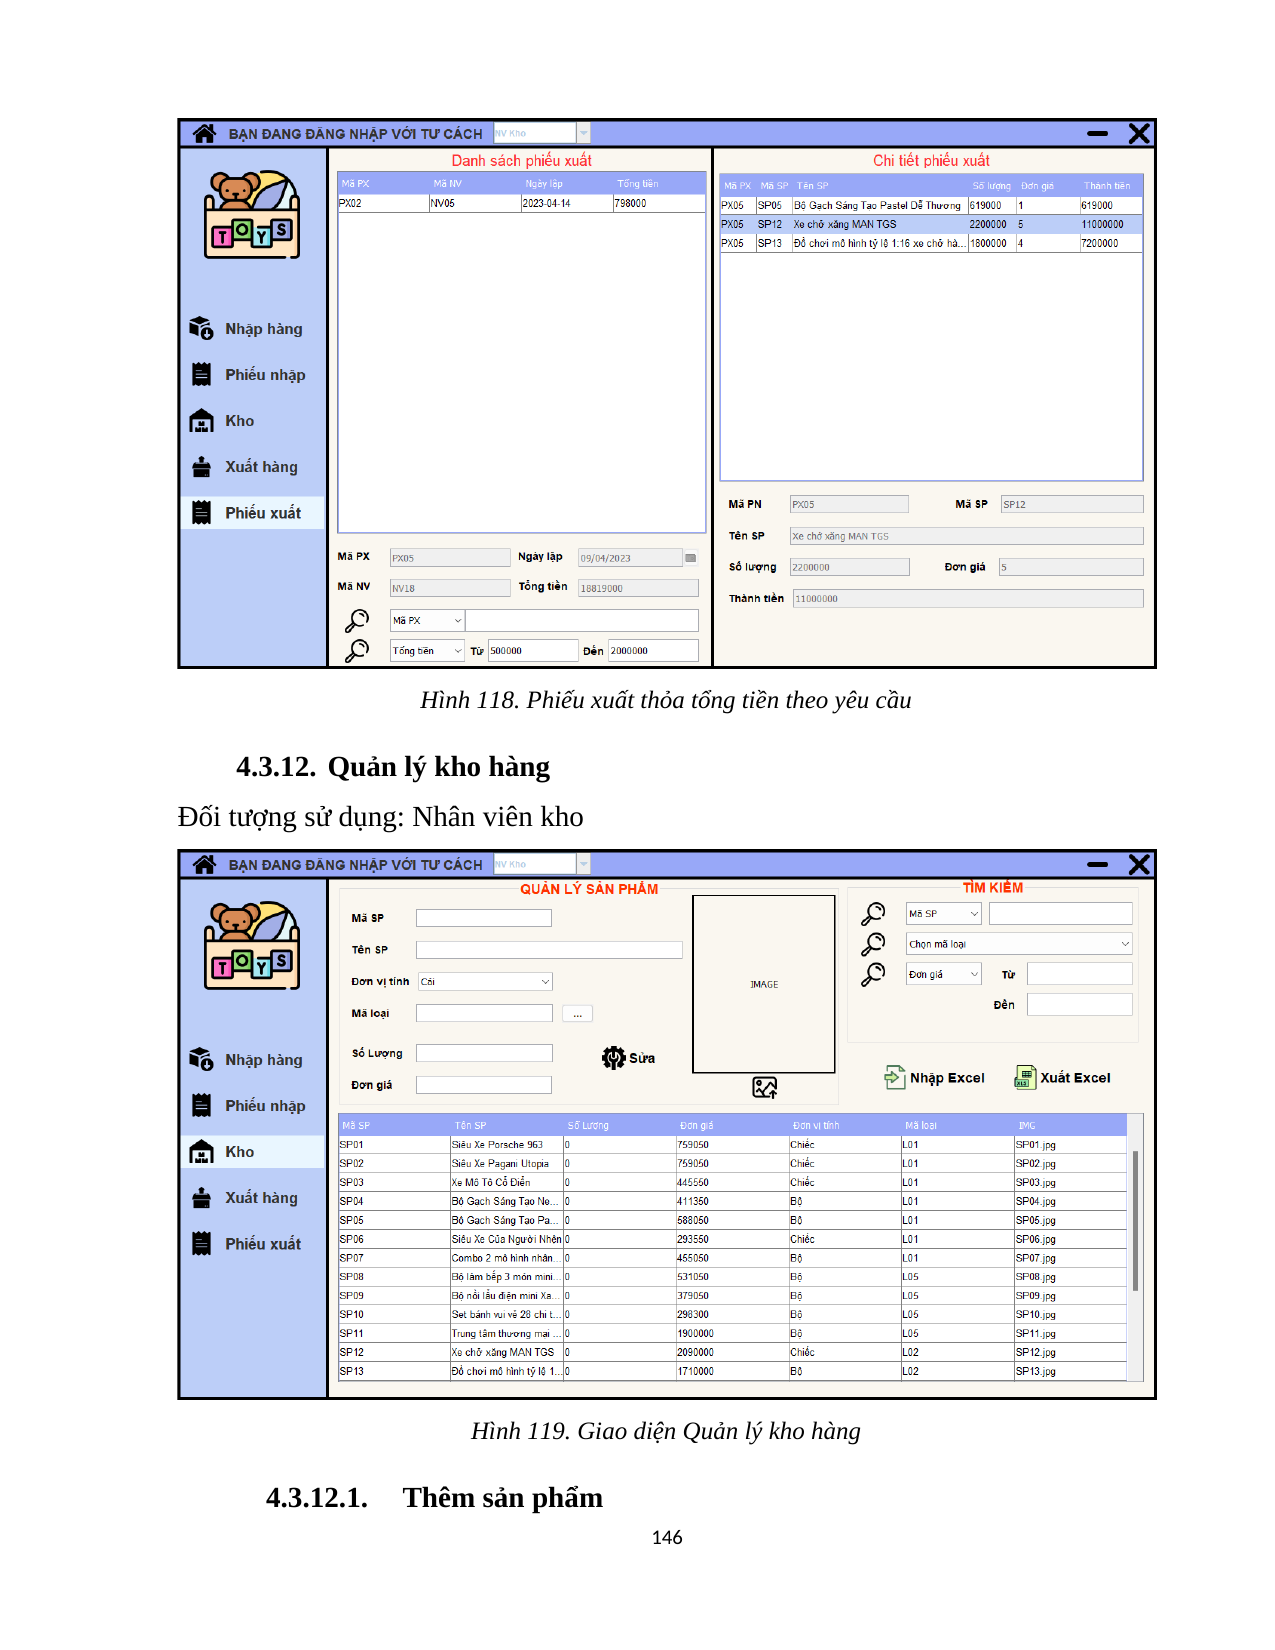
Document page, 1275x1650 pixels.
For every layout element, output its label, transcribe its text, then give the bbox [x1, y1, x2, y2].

picture [177, 849, 1157, 1400]
picture [177, 118, 1157, 669]
text Đối tượng sử dụng: Nhân viên kho [177, 799, 1157, 833]
list Thêm sản phẩm [266, 1480, 1157, 1514]
list Quản lý kho hàng [177, 749, 1157, 782]
